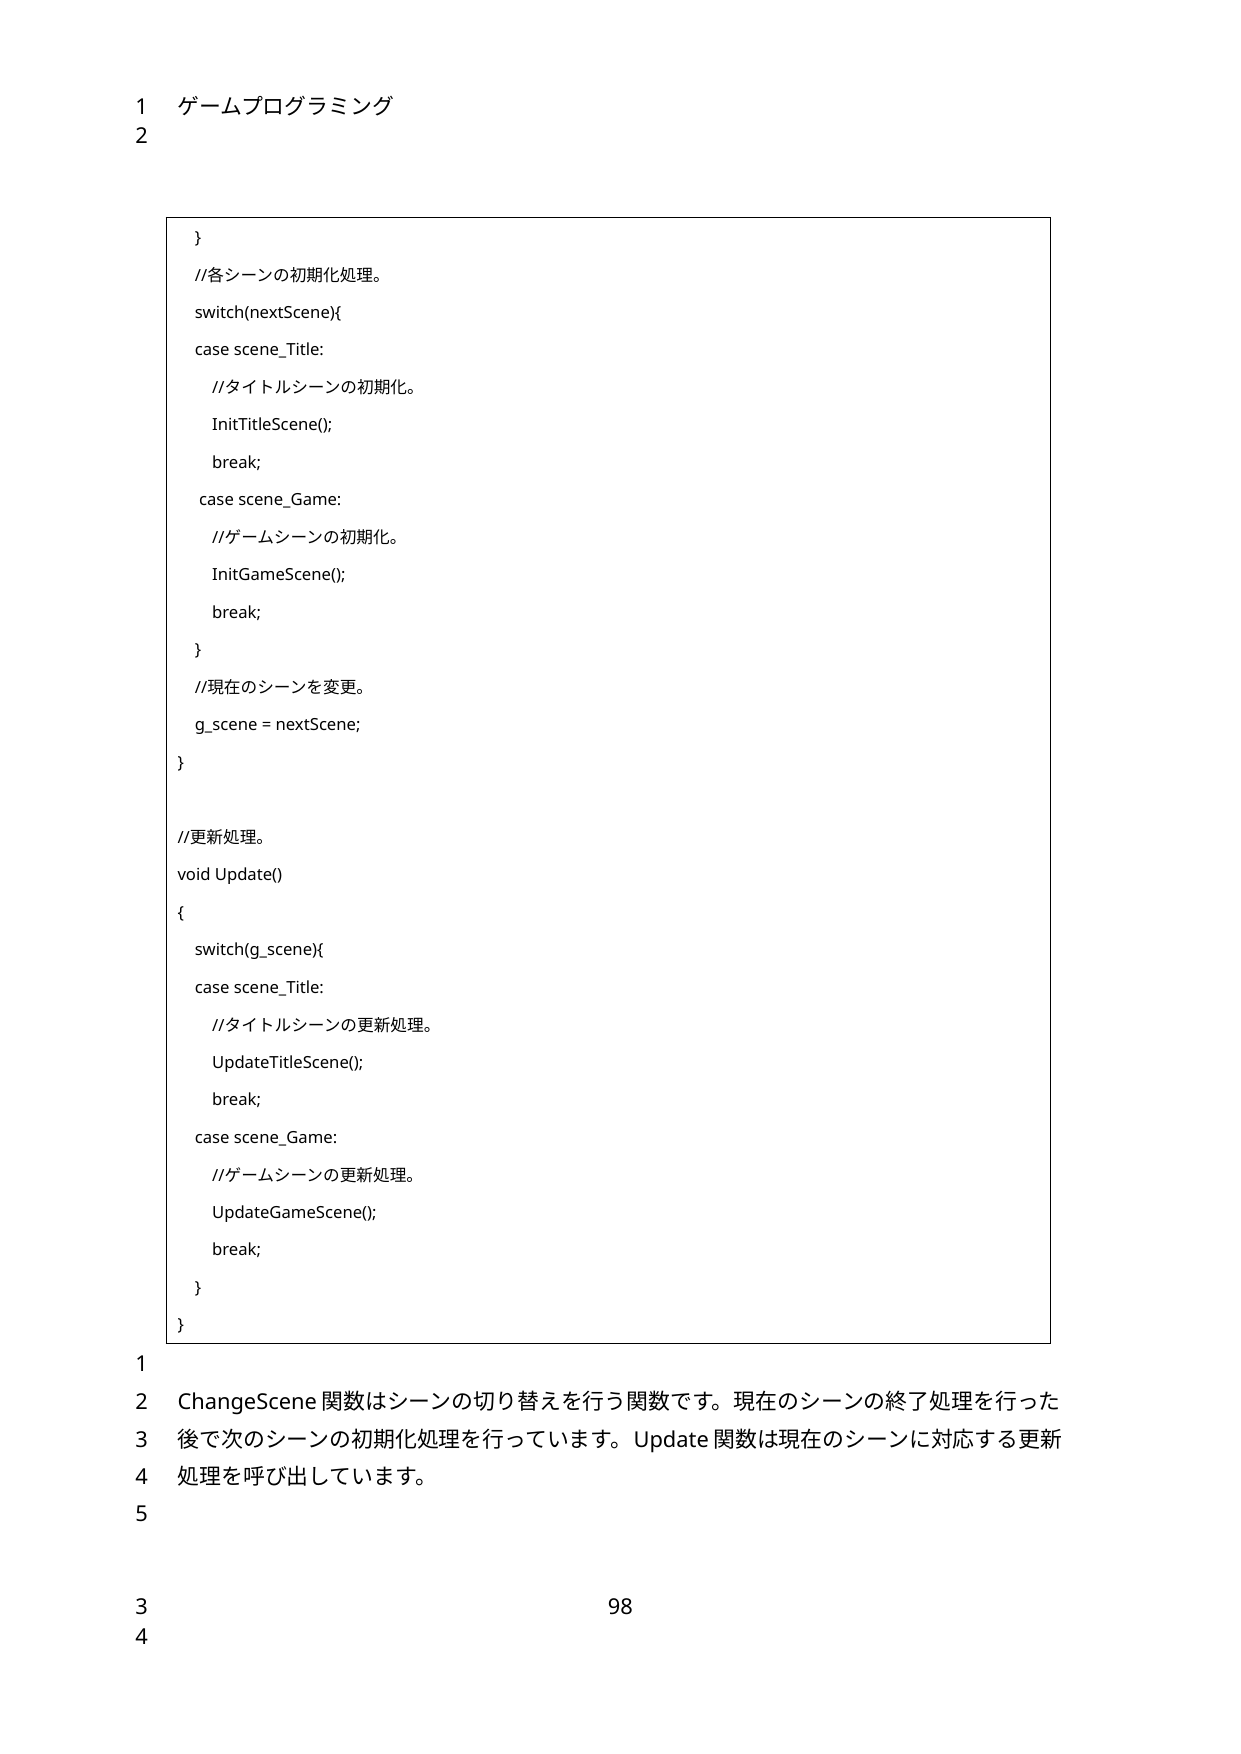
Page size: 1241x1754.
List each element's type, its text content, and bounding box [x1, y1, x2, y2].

text ChangeScene関数はシーンの切り替えを行う関数です。現在のシーンの終了処理を行った後で次のシーンの初期化処理を行っています。Update関数は現在のシーンに対応する更新処理を呼び出しています。 [177, 1381, 1063, 1494]
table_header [167, 218, 1050, 1343]
